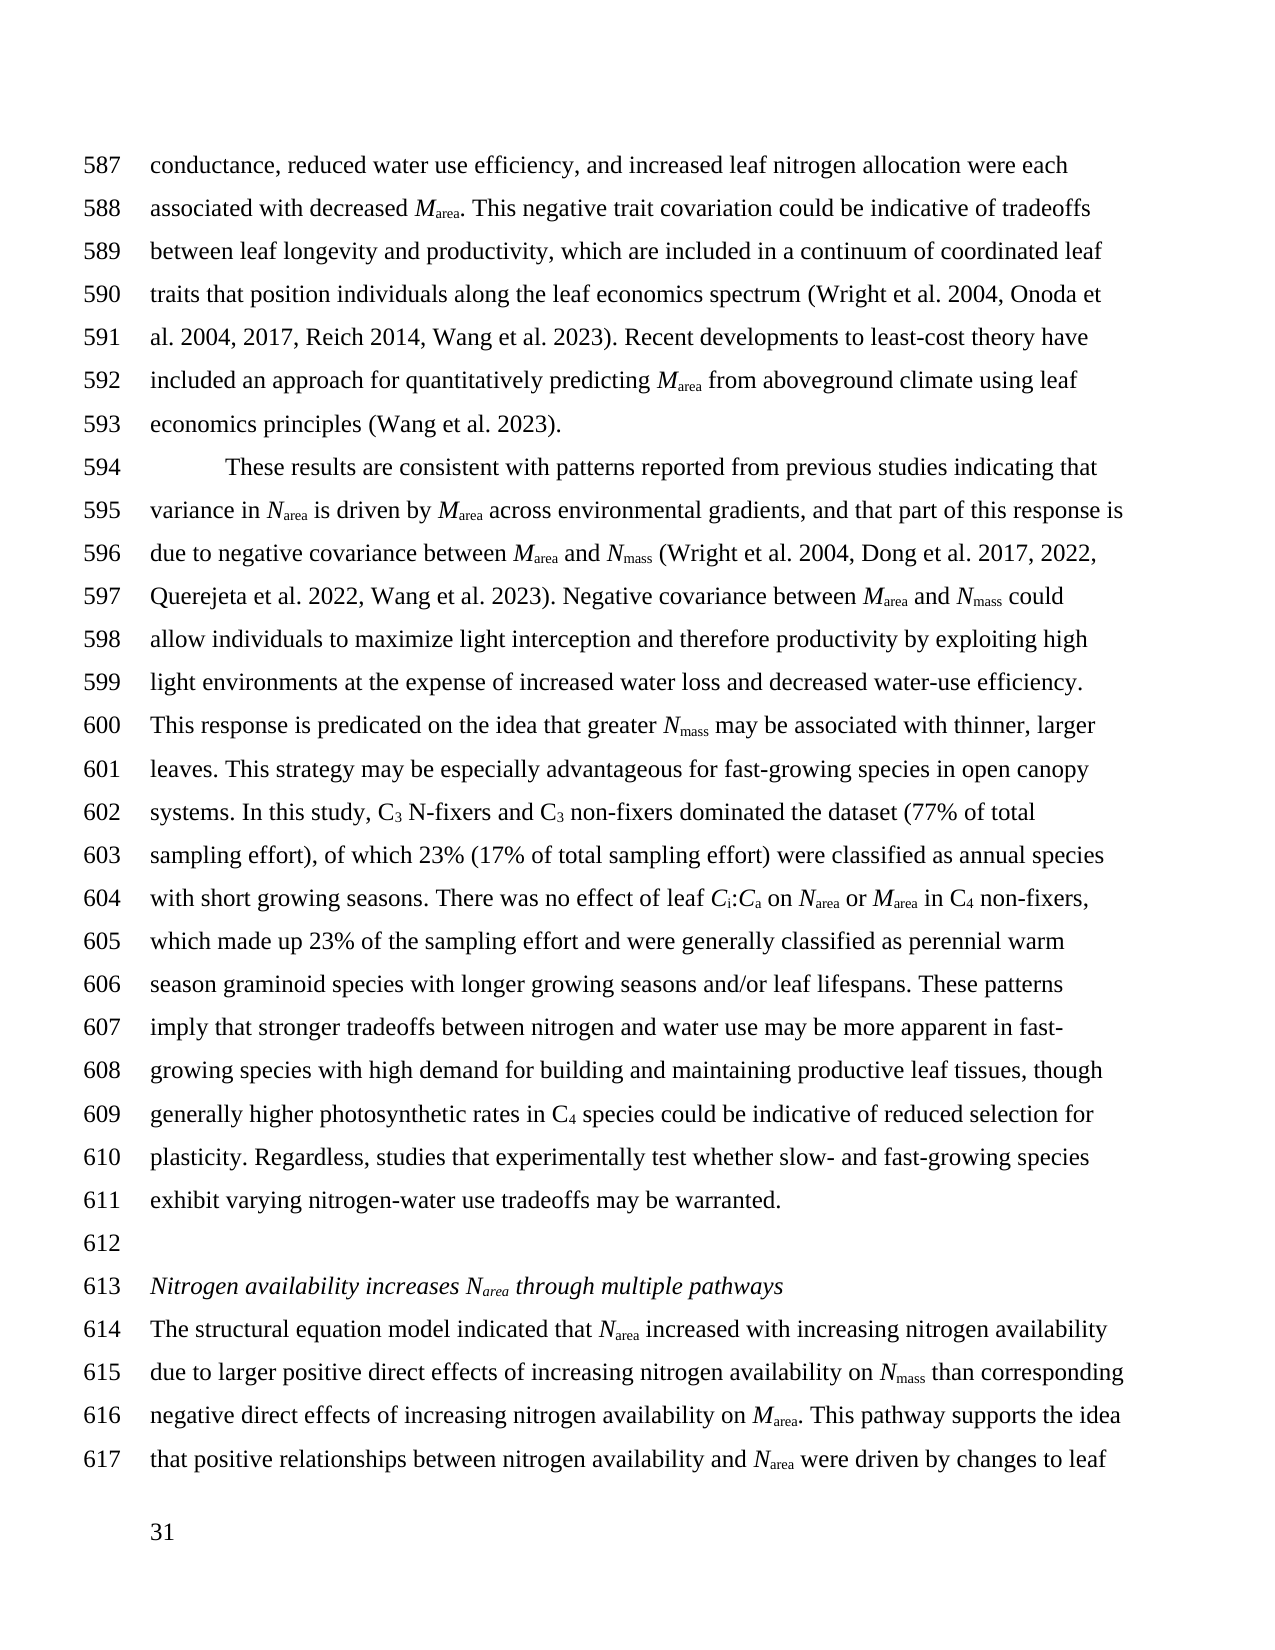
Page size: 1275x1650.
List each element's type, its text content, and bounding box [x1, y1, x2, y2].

text Nitrogen availability increases Narea through multiple pathways [150, 1271, 1125, 1300]
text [150, 1314, 1125, 1472]
text These results are consistent with patterns reported from previous studies indicating that variance in Narea is driven by Marea across environmental gradients, and that part of this response is due to negative covariance between Marea and Nmass (Wright et al. 2004, Dong et al. 2017, 2022, Querejeta et al. 2022, Wang et al. 2023). Negative covariance between Marea and Nmass could allow individuals to maximize light interception and therefore productivity by exploiting high light environments at the expense of increased water loss and decreased water-use efficiency. This response is predicated on the idea that greater Nmass may be associated with thinner, larger leaves. This strategy may be especially advantageous for fast-growing species in open canopy systems. In this study, C3 N-fixers and C3 non-fixers dominated the dataset (77% of total sampling effort), of which 23% (17% of total sampling effort) were classified as annual species with short growing seasons. There was no effect of leaf Ci:Ca on Narea or Marea in C4 non-fixers, which made up 23% of the sampling effort and were generally classified as perennial warm season graminoid species with longer growing seasons and/or leaf lifespans. These patterns imply that stronger tradeoffs between nitrogen and water use may be more apparent in fast-growing species with high demand for building and maintaining productive leaf tissues, though generally higher photosynthetic rates in C4 species could be indicative of reduced selection for plasticity. Regardless, studies that experimentally test whether slow- and fast-growing species exhibit varying nitrogen-water use tradeoffs may be warranted. [150, 452, 1125, 1214]
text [150, 150, 1125, 437]
